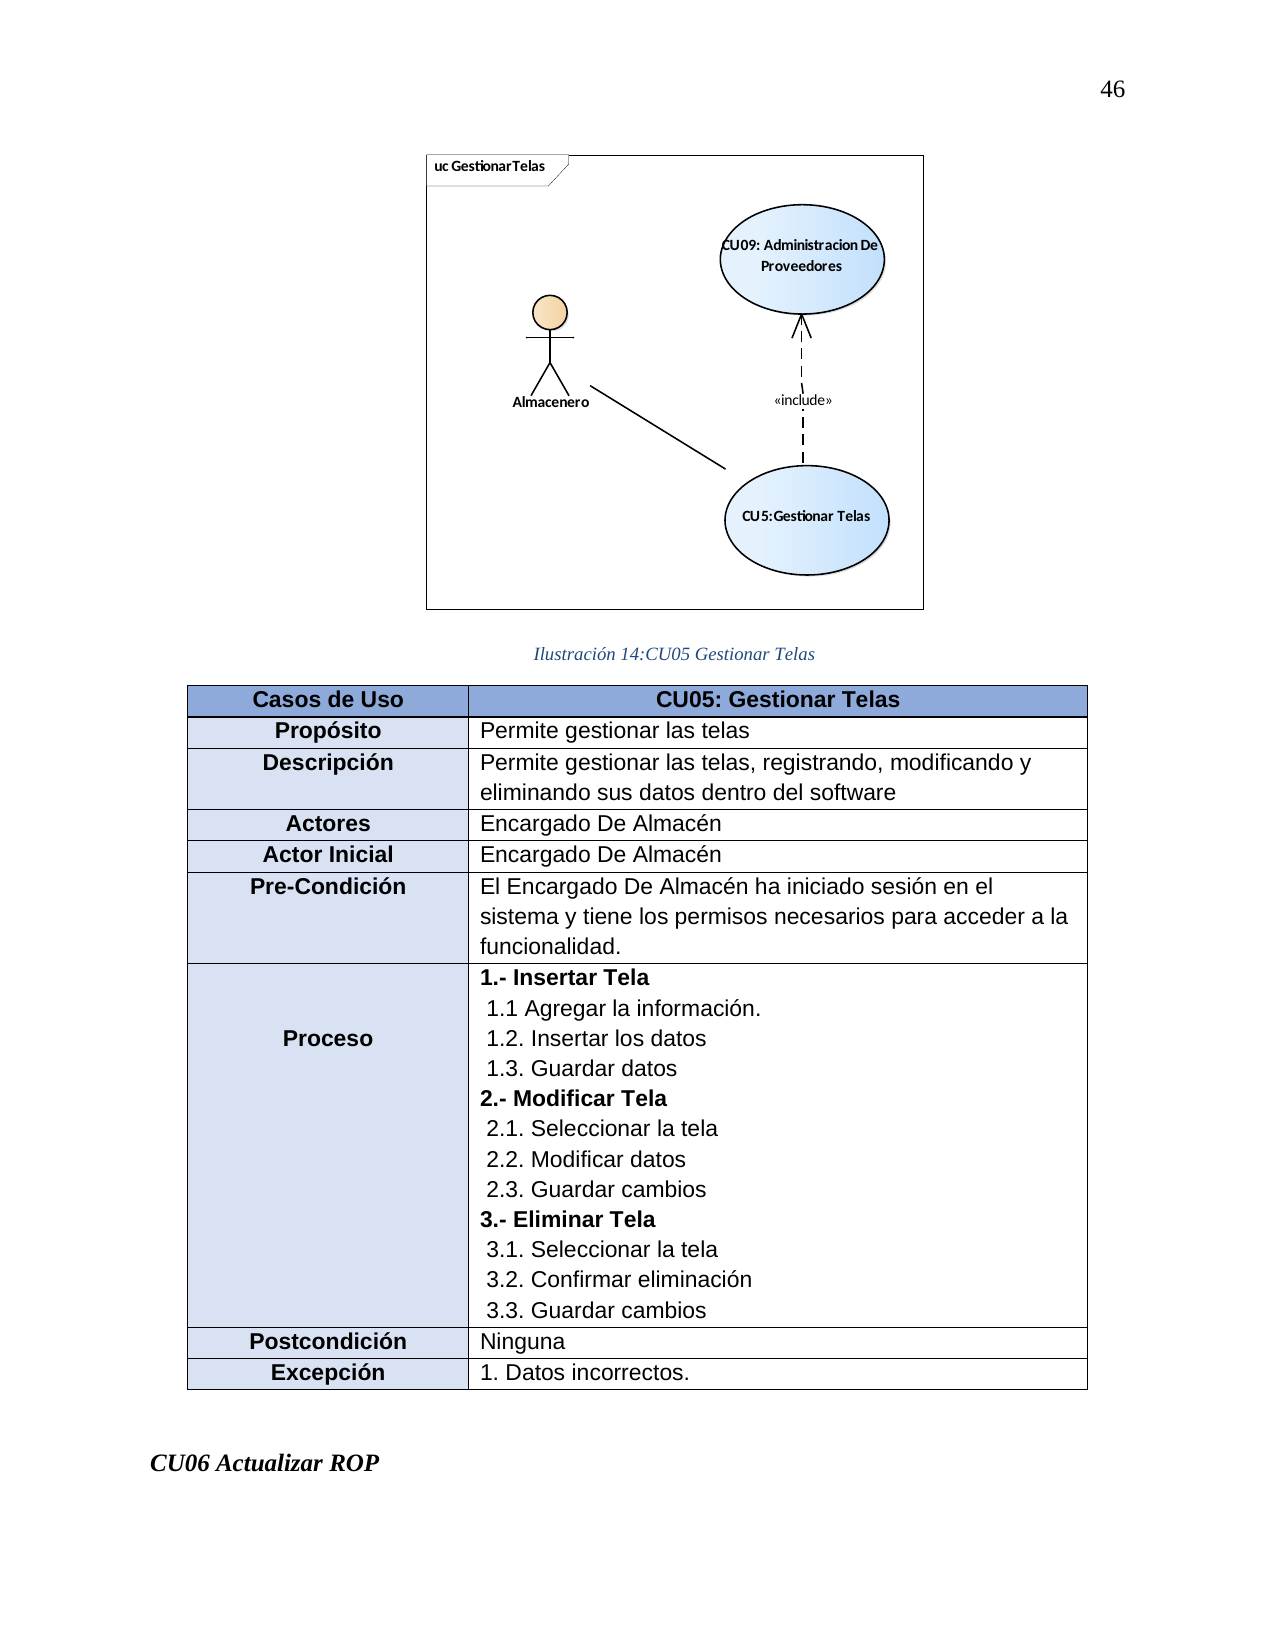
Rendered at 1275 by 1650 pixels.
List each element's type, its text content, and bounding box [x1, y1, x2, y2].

table_cell Excepción [188, 1359, 468, 1389]
table_header Casos de Uso [188, 686, 468, 716]
table_cell Permite gestionar las telas [469, 718, 1087, 748]
table_cell Ninguna [469, 1328, 1087, 1358]
table_cell Permite gestionar las telas, registrando, modificando y eliminando sus datos dentro del software [469, 749, 1087, 809]
table_header CU05: Gestionar Telas [469, 686, 1087, 716]
subtitle CU06 Actualizar ROP [150, 1448, 1125, 1477]
table_cell Descripción [188, 749, 468, 809]
table_cell El Encargado De Almacén ha iniciado sesión en el sistema y tiene los permisos necesarios para acceder a la funcionalidad. [469, 873, 1087, 963]
table_cell Postcondición [188, 1328, 468, 1358]
table_cell Encargado De Almacén [469, 810, 1087, 840]
table_cell Actores [188, 810, 468, 840]
table_cell Actor Inicial [188, 841, 468, 872]
text Ilustración 14:CU05 Gestionar Telas [150, 643, 1125, 664]
table_cell 1.- Insertar Tela 1.1 Agregar la información. 1.2. Insertar los datos 1.3. Guardar datos 2.- Modificar Tela 2.1. Seleccionar la tela 2.2. Modificar datos 2.3. Guardar cambios 3.- Eliminar Tela 3.1. Seleccionar la tela 3.2. Confirmar eliminación 3.3. Guardar cambios [469, 964, 1087, 1327]
table_cell Pre-Condición [188, 873, 468, 963]
table_cell Proceso [188, 964, 468, 1327]
table_cell Encargado De Almacén [469, 841, 1087, 872]
table_cell 1. Datos incorrectos. [469, 1359, 1087, 1389]
table_cell Propósito [188, 718, 468, 748]
